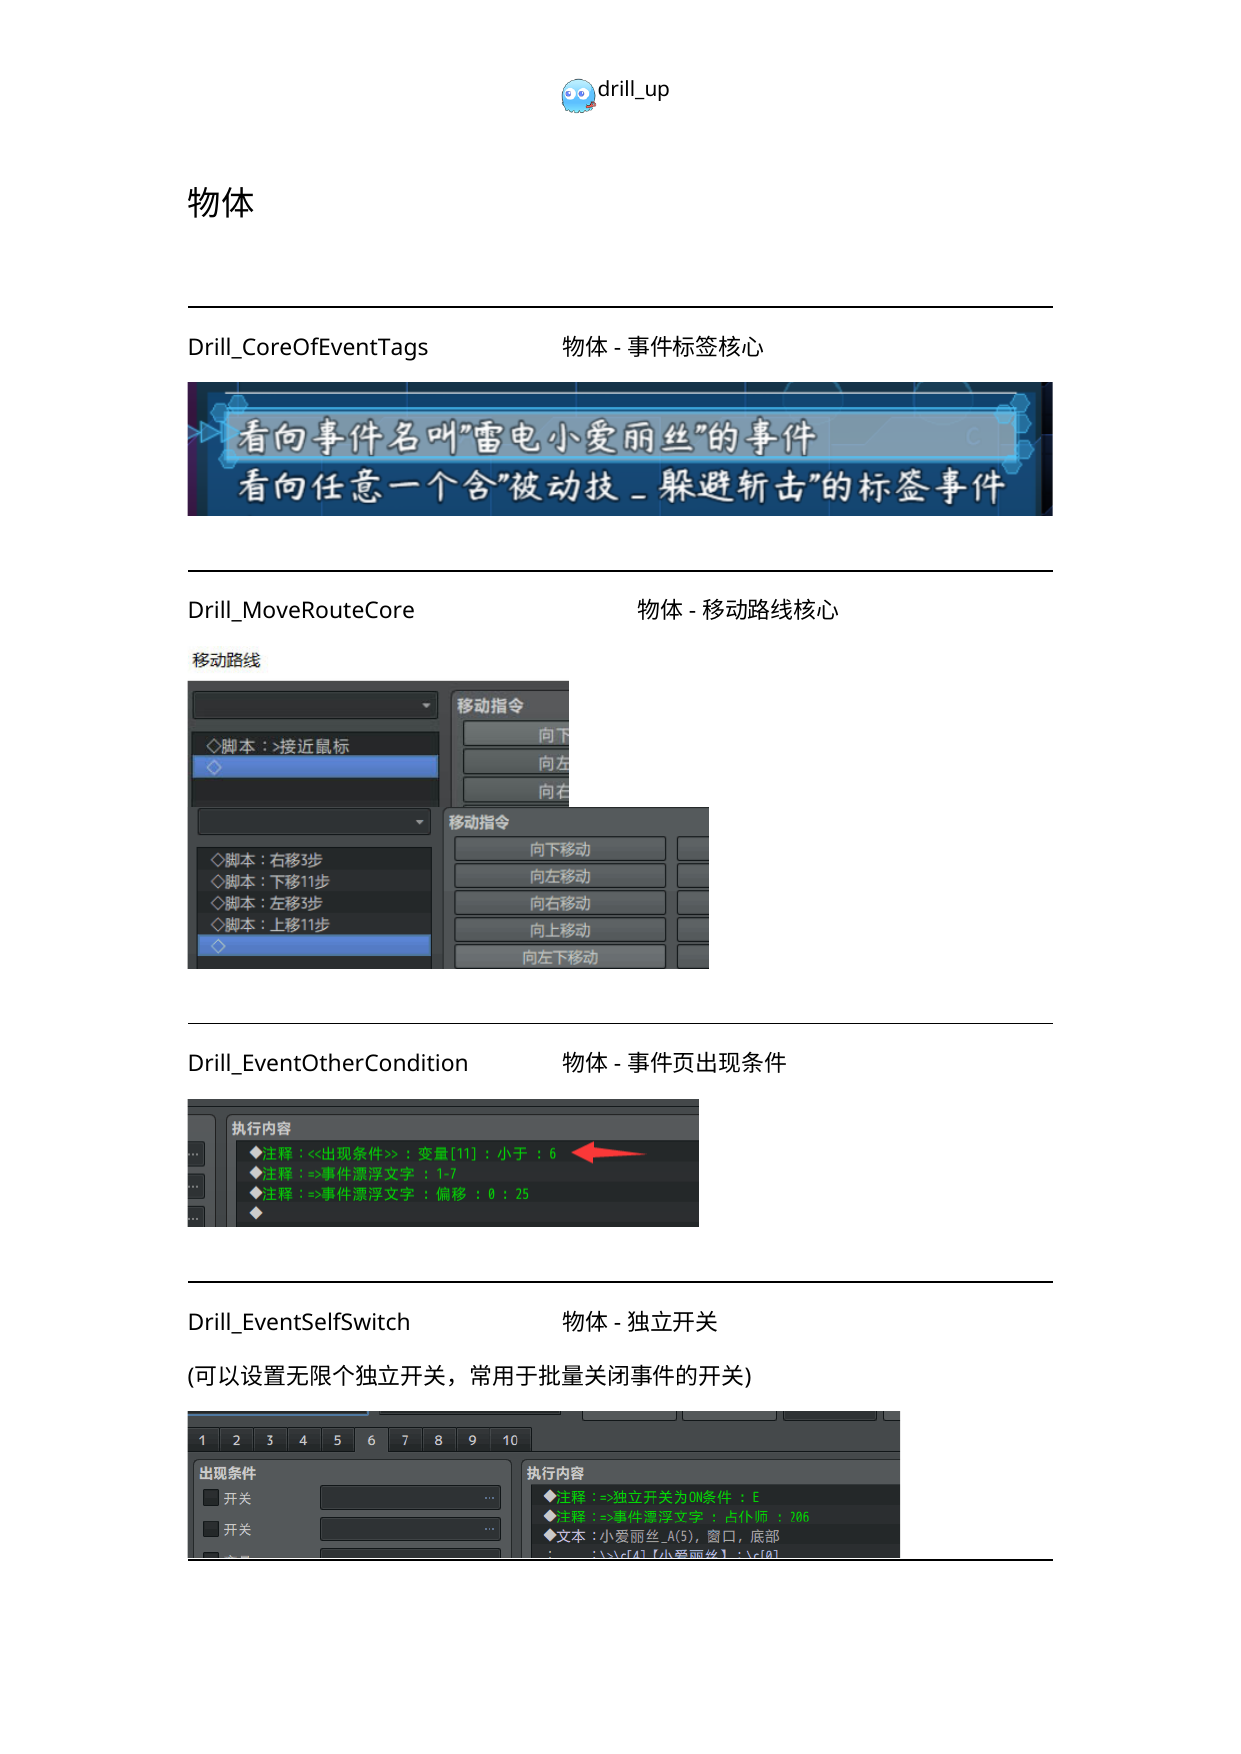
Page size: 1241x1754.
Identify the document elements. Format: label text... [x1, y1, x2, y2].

picture [187, 646, 709, 969]
picture [187, 1411, 901, 1558]
text Drill_EventOtherCondition 物体 - 事件页出现条件 [187, 1045, 1053, 1078]
picture [187, 382, 1053, 516]
picture [187, 1099, 699, 1227]
text Drill_EventSelfSwitch 物体 - 独立开关 [187, 1303, 1053, 1337]
subtitle 物体 [187, 177, 1053, 225]
text Drill_MoveRouteCore 物体 - 移动路线核心 [187, 592, 1053, 626]
text Drill_CoreOfEventTags 物体 - 事件标签核心 [187, 329, 1053, 362]
picture [556, 73, 597, 115]
text (可以设置无限个独立开关，常用于批量关闭事件的开关) [187, 1358, 1053, 1391]
